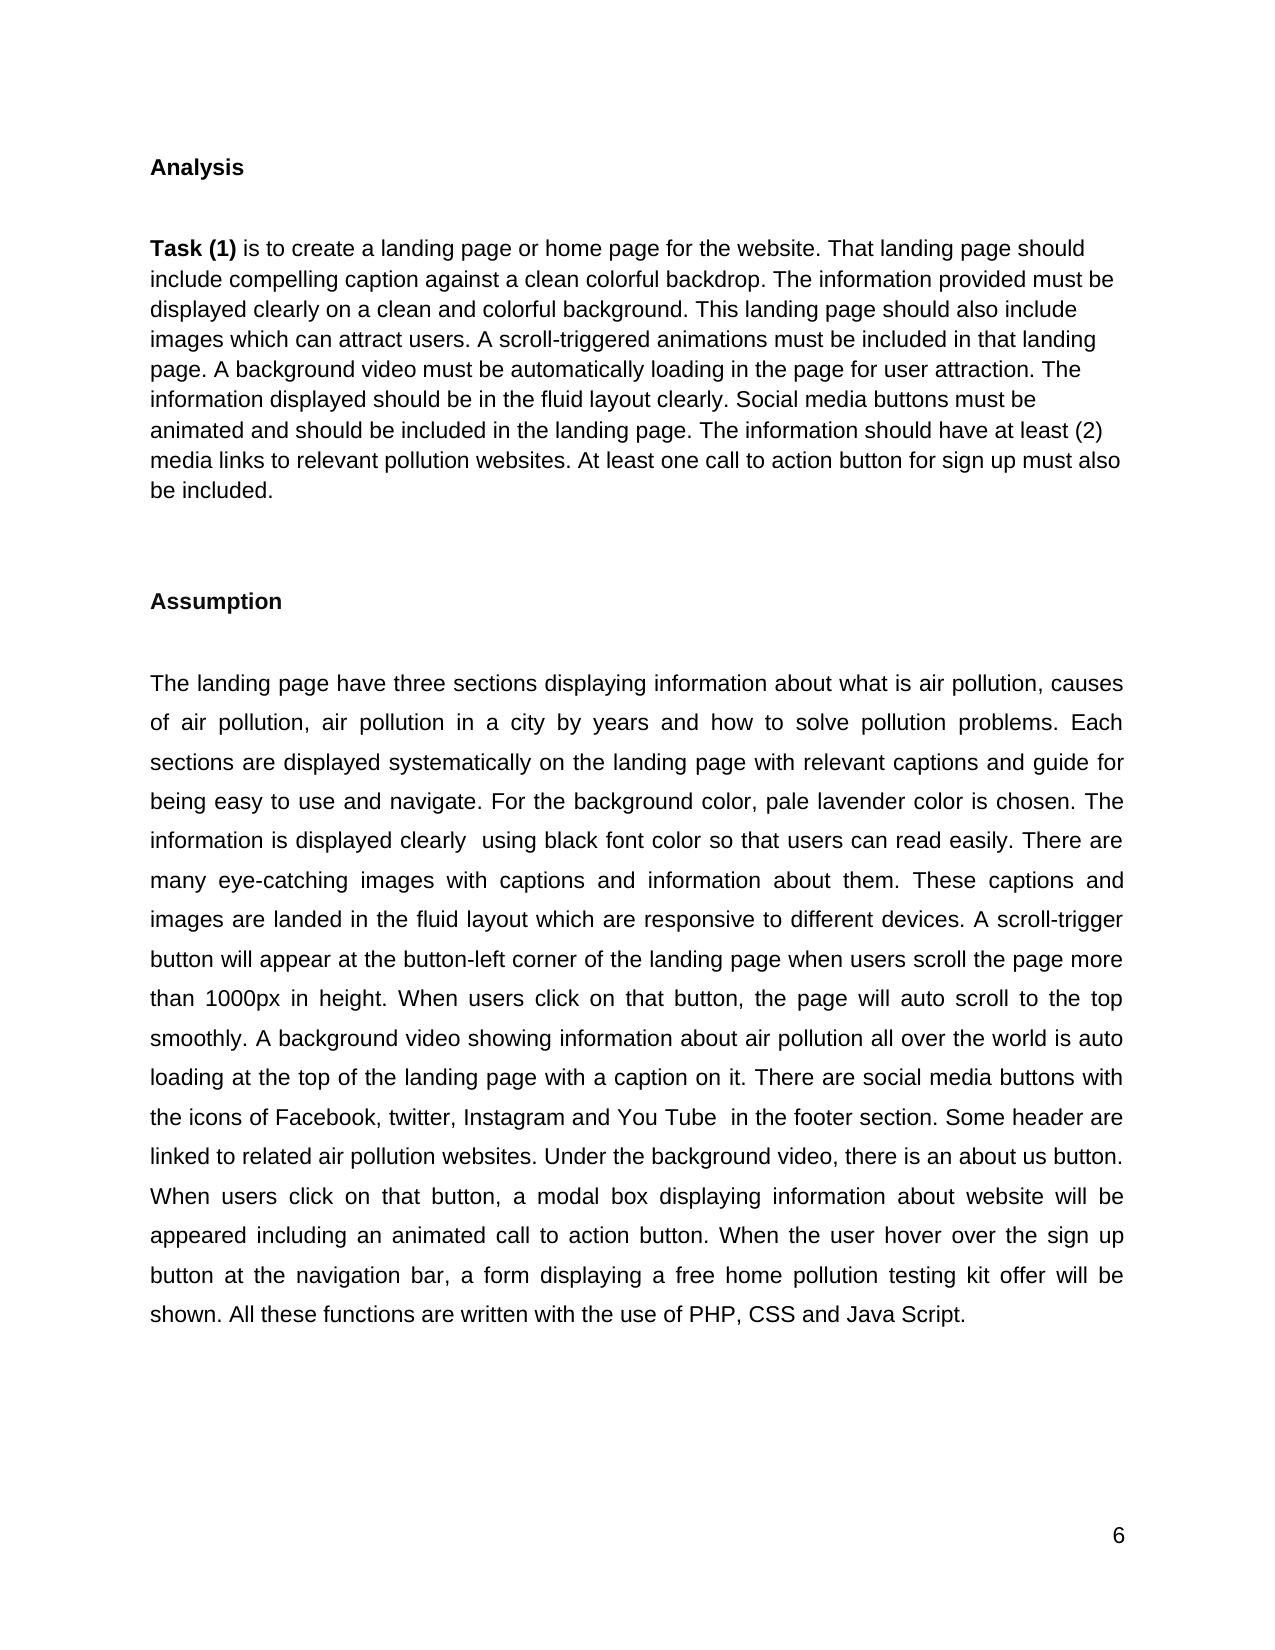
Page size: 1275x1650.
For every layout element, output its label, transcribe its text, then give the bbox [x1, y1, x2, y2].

subtitle Analysis [150, 154, 1125, 180]
subtitle Assumption [150, 588, 1125, 615]
text The landing page have three sections displaying information about what is air pollution, causes of air pollution, air pollution in a city by years and how to solve pollution problems. Each sections are displayed systematically on the landing page with relevant captions and guide for being easy to use and navigate. For the background color, pale lavender color is chosen. The information is displayed clearly using black font color so that users can read easily. There are many eye-catching images with captions and information about them. These captions and images are landed in the fluid layout which are responsive to different devices. A scroll-trigger button will appear at the button-left corner of the landing page when users scroll the page more than 1000px in height. When users click on that button, the page will auto scroll to the top smoothly. A background video showing information about air pollution all over the world is auto loading at the top of the landing page with a caption on it. There are social media buttons with the icons of Facebook, twitter, Instagram and You Tube in the footer section. Some header are linked to related air pollution websites. Under the background video, there is an about us button. When users click on that button, a modal box displaying information about website will be appeared including an animated call to action button. When the user hover over the sign up button at the navigation bar, a form displaying a free home pollution testing kit offer will be shown. All these functions are written with the use of PHP, CSS and Java Script. [150, 669, 1125, 1328]
text Task (1) is to create a landing page or home page for the website. That landing page should include compelling caption against a clean colorful backdrop. The information provided must be displayed clearly on a clean and colorful background. This landing page should also include images which can attract users. A scroll-triggered animations must be included in that landing page. A background video must be automatically loading in the page for user attraction. The information displayed should be in the fluid layout clearly. Social media buttons must be animated and should be included in the landing page. The information should have at least (2) media links to relevant pollution websites. At least one call to action button for sign up must also be included. [150, 235, 1125, 503]
